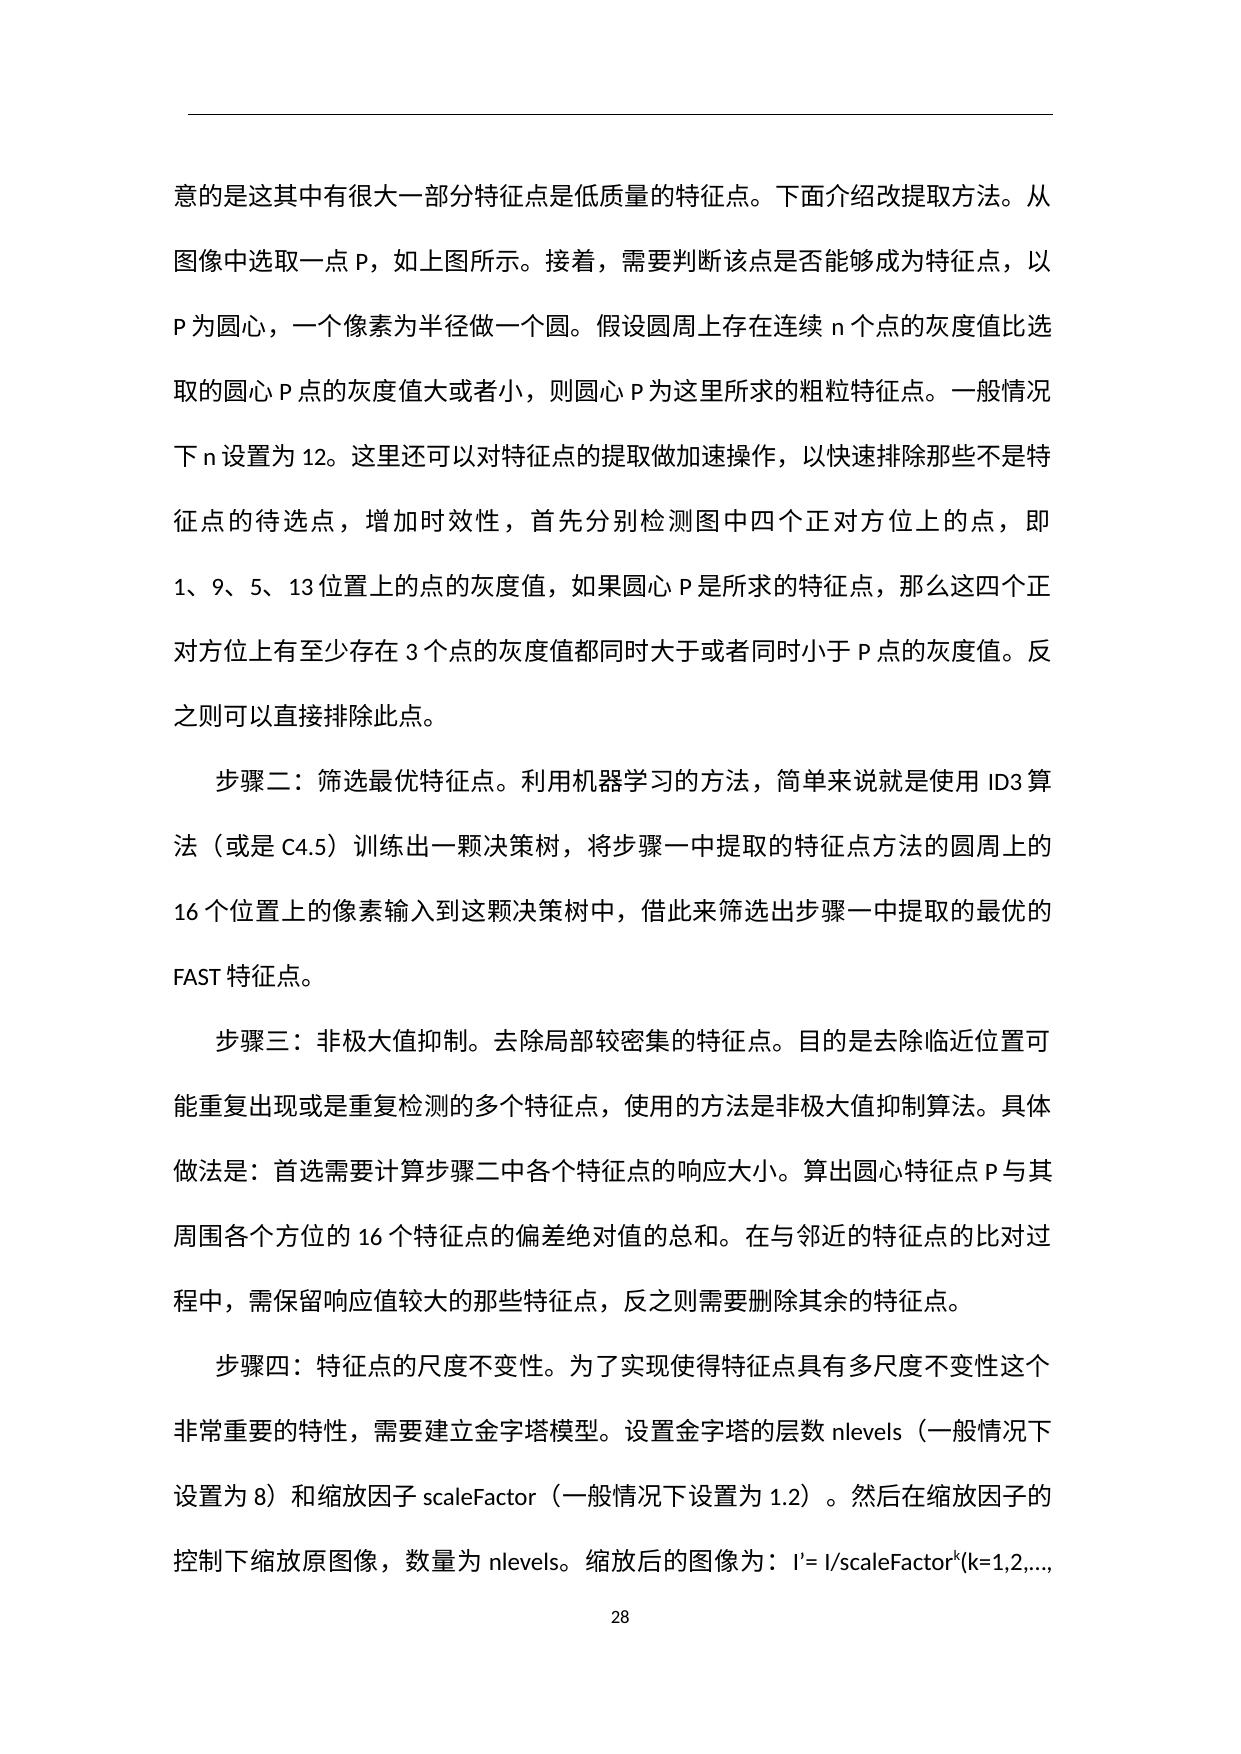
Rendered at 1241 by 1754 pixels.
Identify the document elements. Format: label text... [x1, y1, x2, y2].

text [173, 1332, 1053, 1592]
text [173, 162, 1053, 747]
text 步骤三：非极大值抑制。去除局部较密集的特征点。目的是去除临近位置可能重复出现或是重复检测的多个特征点，使用的方法是非极大值抑制算法。具体做法是：首选需要计算步骤二中各个特征点的响应大小。算出圆心特征点P与其周围各个方位的16个特征点的偏差绝对值的总和。在与邻近的特征点的比对过程中，需保留响应值较大的那些特征点，反之则需要删除其余的特征点。 [173, 1007, 1053, 1332]
text 步骤二：筛选最优特征点。利用机器学习的方法，简单来说就是使用ID3算法（或是C4.5）训练出一颗决策树，将步骤一中提取的特征点方法的圆周上的16个位置上的像素输入到这颗决策树中，借此来筛选出步骤一中提取的最优的FAST特征点。 [173, 747, 1053, 1007]
